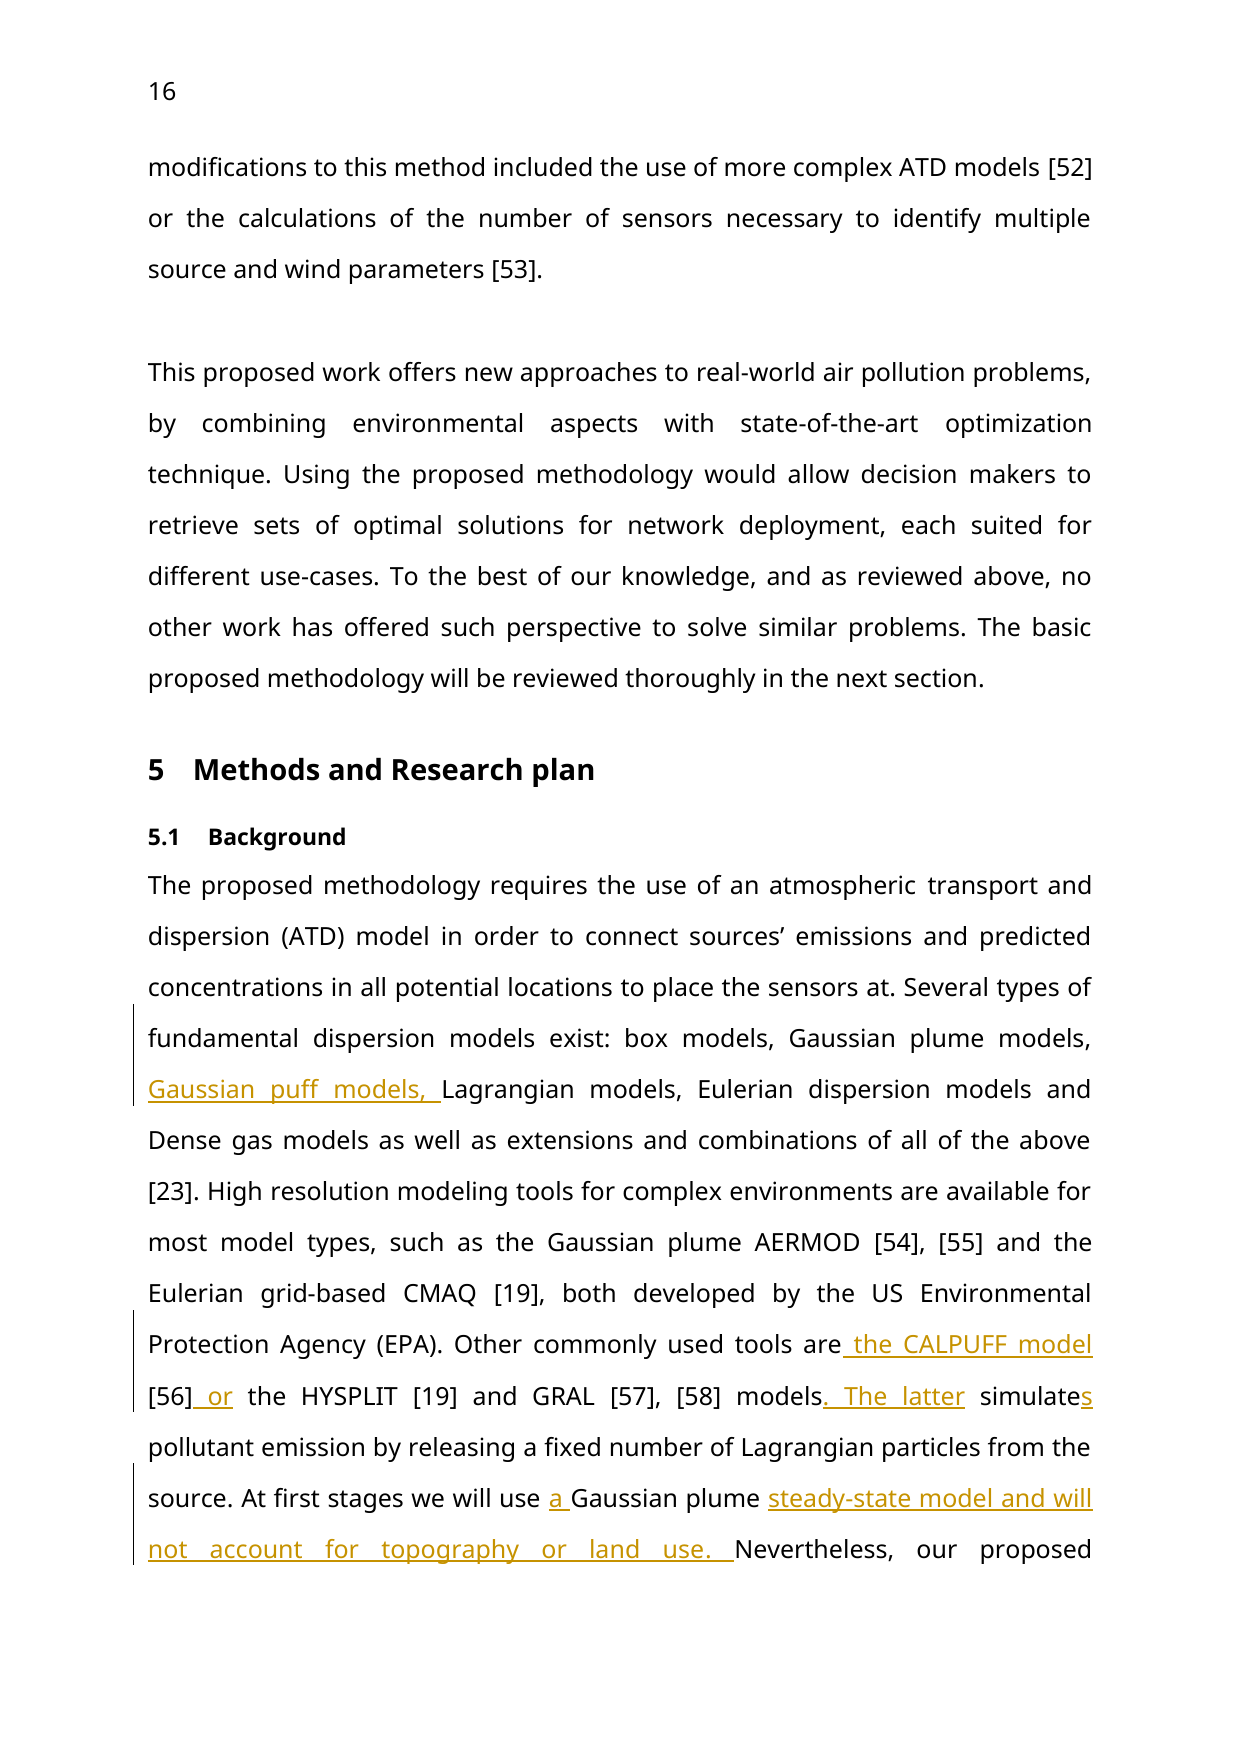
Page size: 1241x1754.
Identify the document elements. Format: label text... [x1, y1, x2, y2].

subtitle Methods and Research plan [148, 749, 1092, 789]
text This proposed work offers new approaches to real-world air pollution problems, by combining environmental aspects with state-of-the-art optimization technique. Using the proposed methodology would allow decision makers to retrieve sets of optimal solutions for network deployment, each suited for different use-cases. To the best of our knowledge, and as reviewed above, no other work has offered such perspective to solve similar problems. The basic proposed methodology will be reviewed thoroughly in the next section. [148, 354, 1093, 694]
subtitle Background [148, 821, 1092, 852]
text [148, 868, 1092, 1565]
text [148, 150, 1093, 286]
